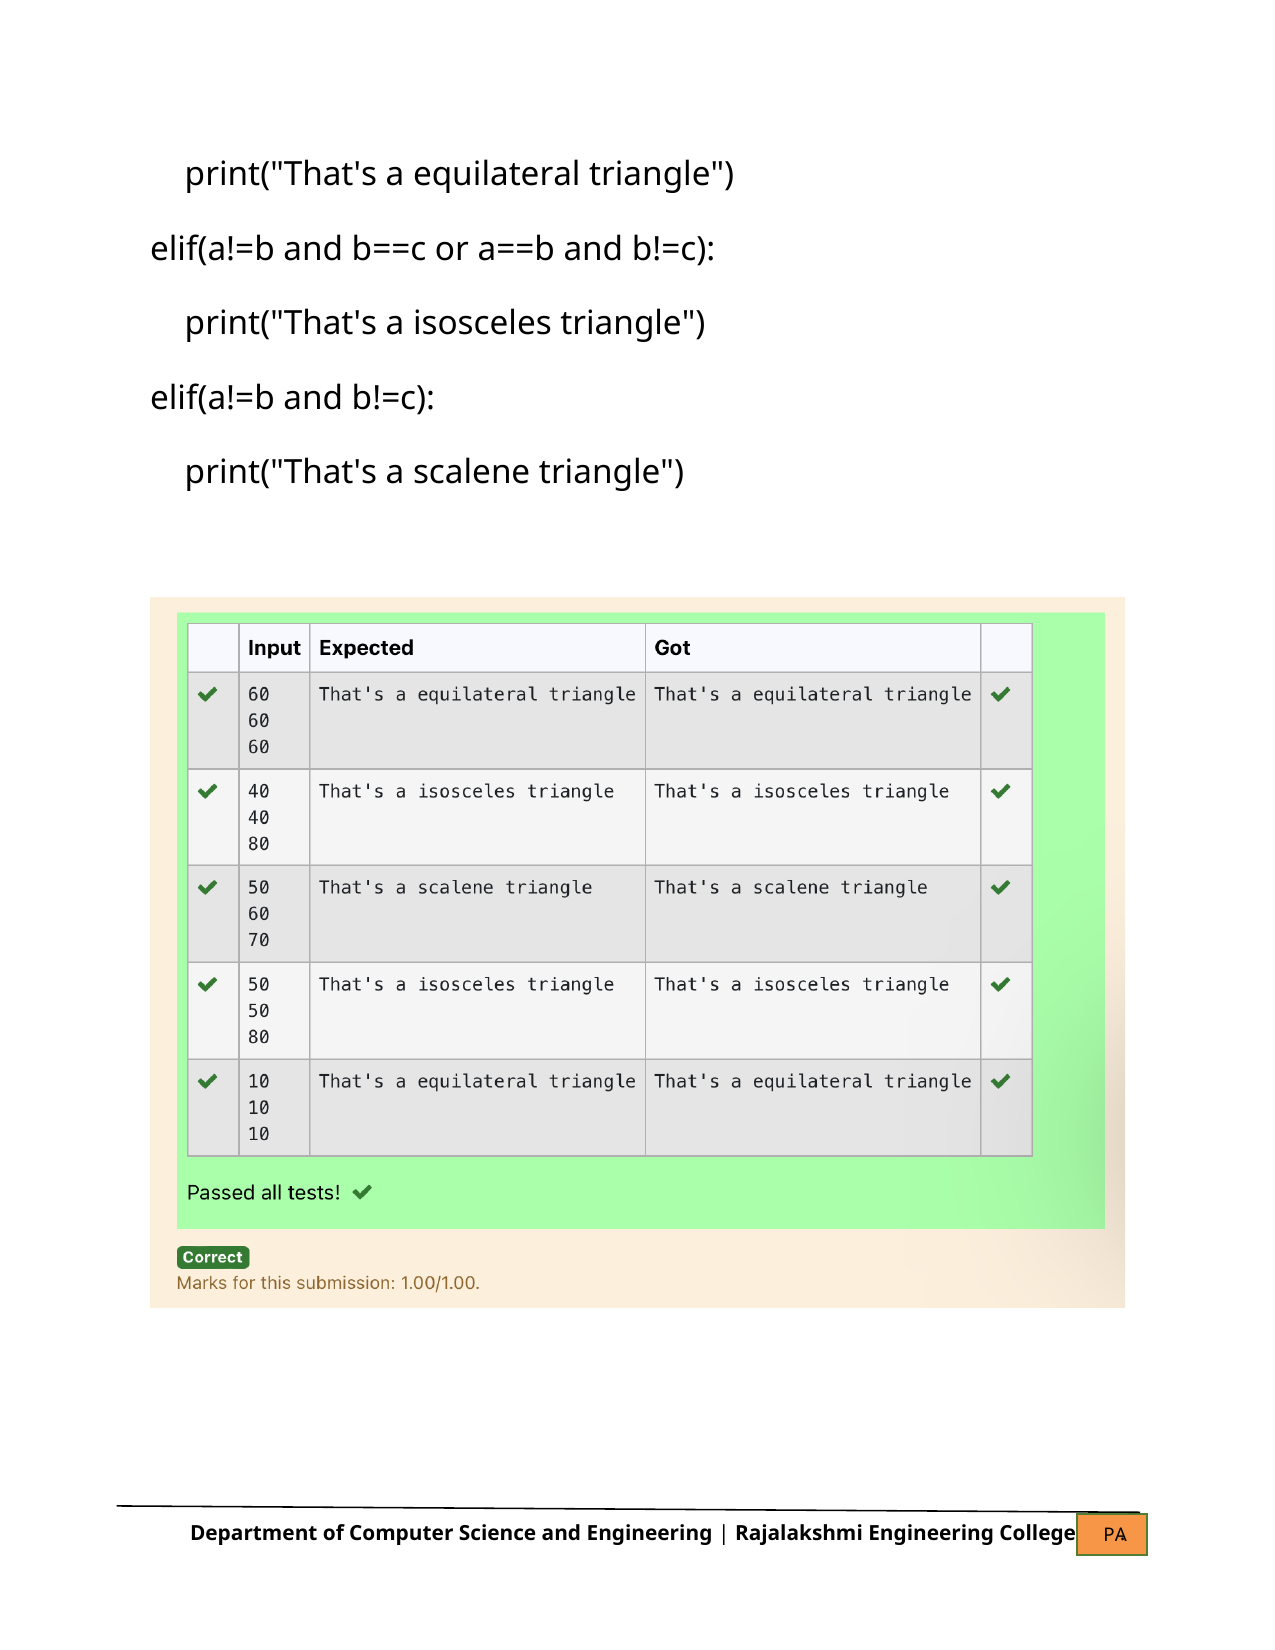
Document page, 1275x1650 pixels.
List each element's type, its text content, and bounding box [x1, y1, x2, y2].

text elif(a!=b and b!=c): [150, 374, 1125, 419]
text print("That's a equilateral triangle") [150, 150, 1125, 195]
text elif(a!=b and b==c or a==b and b!=c): [150, 224, 1125, 270]
text print("That's a isosceles triangle") [150, 299, 1125, 344]
picture [150, 597, 1125, 1308]
text print("That's a scalene triangle") [150, 448, 1125, 494]
